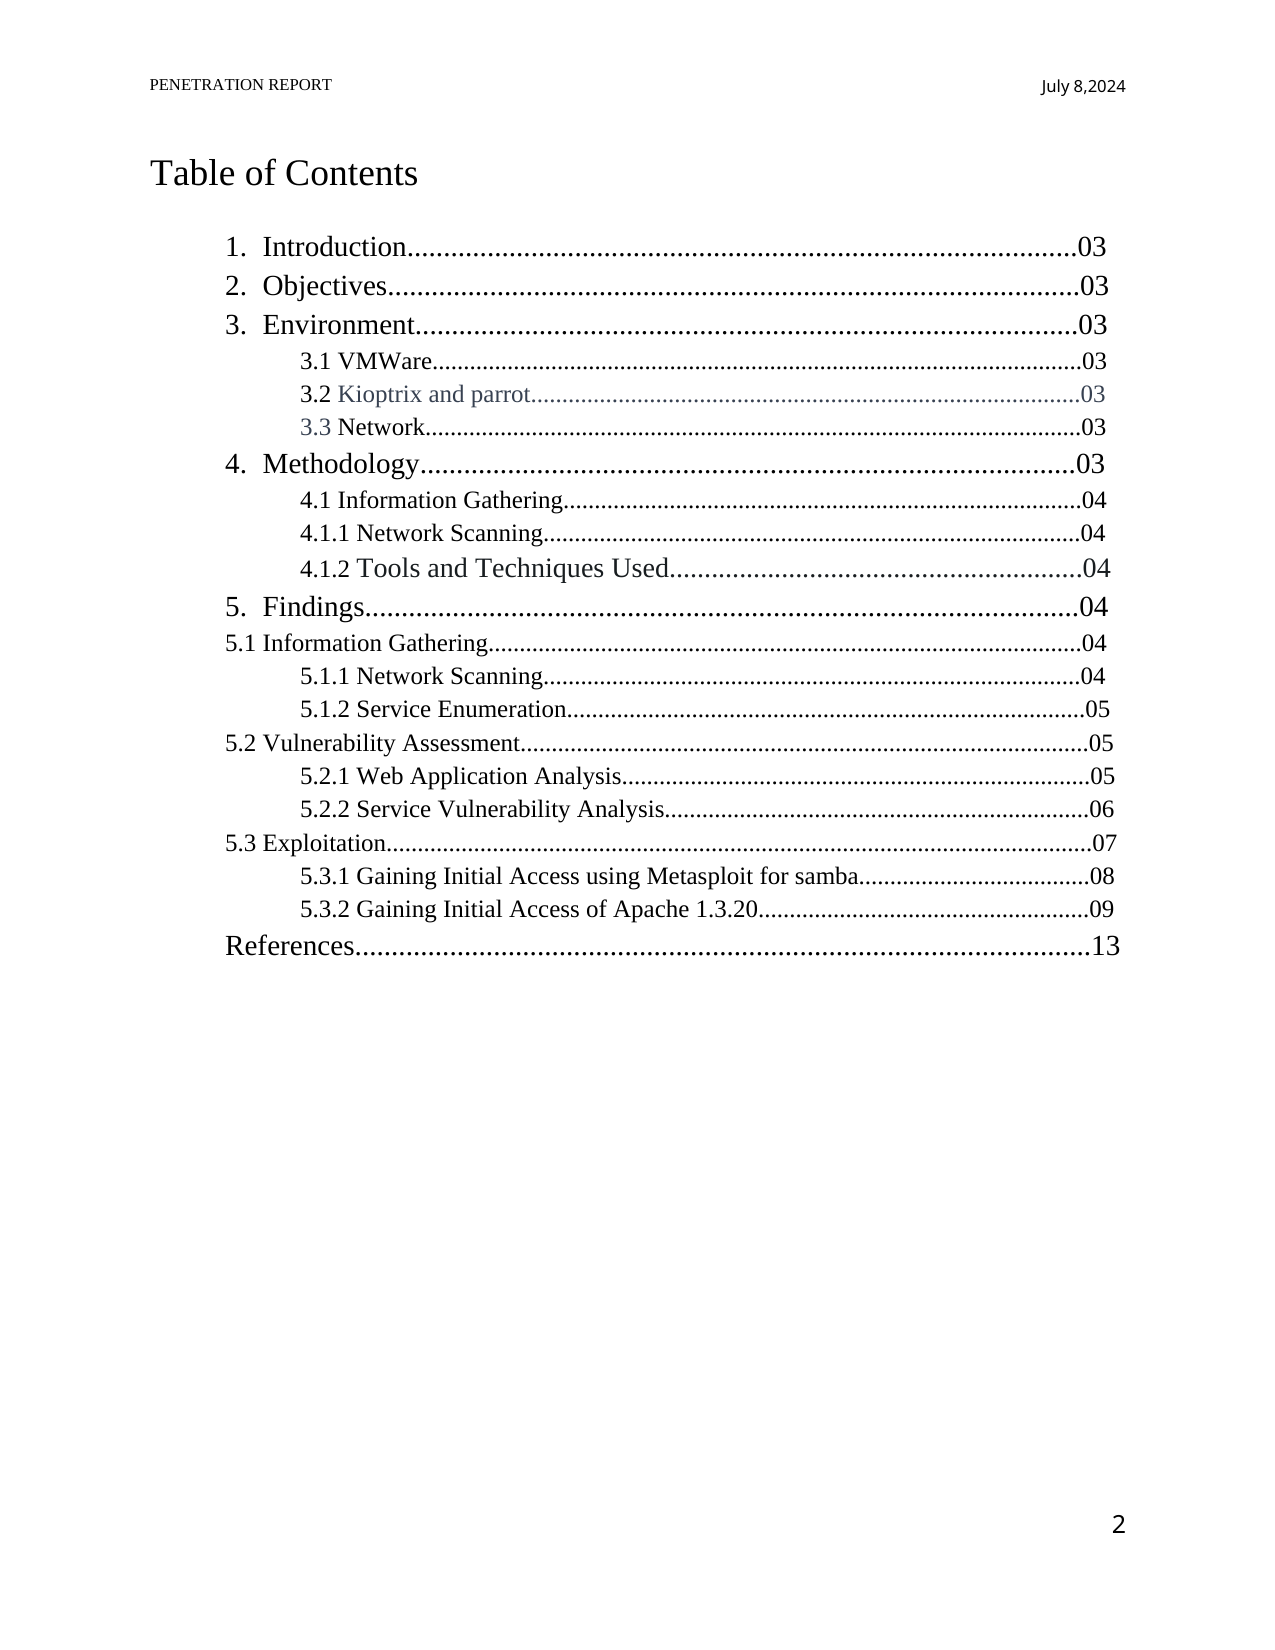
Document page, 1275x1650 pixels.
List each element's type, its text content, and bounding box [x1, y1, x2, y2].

text 5.2.2 Service Vulnerability Analysis....................................................................06 [300, 794, 1125, 823]
text 4.1 Information Gathering...................................................................................04 [225, 485, 1125, 513]
list Objectives...............................................................................................03 [225, 268, 1125, 302]
text 4.1.2 Tools and Techniques Used...........................................................04 [300, 551, 1125, 584]
text 4.1.1 Network Scanning......................................................................................04 [300, 518, 1125, 547]
text 5.3.2 Gaining Initial Access of Apache 1.3.20.....................................................09 [300, 894, 1125, 923]
list 3.2 Kioptrix and parrot........................................................................................03 [225, 379, 1125, 408]
text 5.2 Vulnerability Assessment...........................................................................................05 [225, 728, 1125, 756]
text Table of Contents [150, 150, 1125, 193]
text 5.1.1 Network Scanning......................................................................................04 [225, 661, 1125, 690]
text 5.1.2 Service Enumeration...................................................................................05 [300, 694, 1125, 723]
list 3.1 VMWare........................................................................................................03 [225, 346, 1125, 374]
list Introduction............................................................................................03 [225, 229, 1125, 263]
text 5.2.1 Web Application Analysis...........................................................................05 [300, 761, 1125, 790]
list 3.3 Network.........................................................................................................03 [225, 412, 1125, 441]
text 5.3.1 Gaining Initial Access using Metasploit for samba.....................................08 [300, 861, 1125, 890]
text References.....................................................................................................13 [150, 928, 1125, 961]
list Methodology..........................................................................................03 [225, 446, 1125, 479]
text 5.3 Exploitation.................................................................................................................07 [225, 828, 1125, 856]
text 5.1 Information Gathering...............................................................................................04 [225, 628, 1125, 656]
list Environment...........................................................................................03 [225, 307, 1125, 341]
list Findings..................................................................................................04 [225, 589, 1125, 622]
